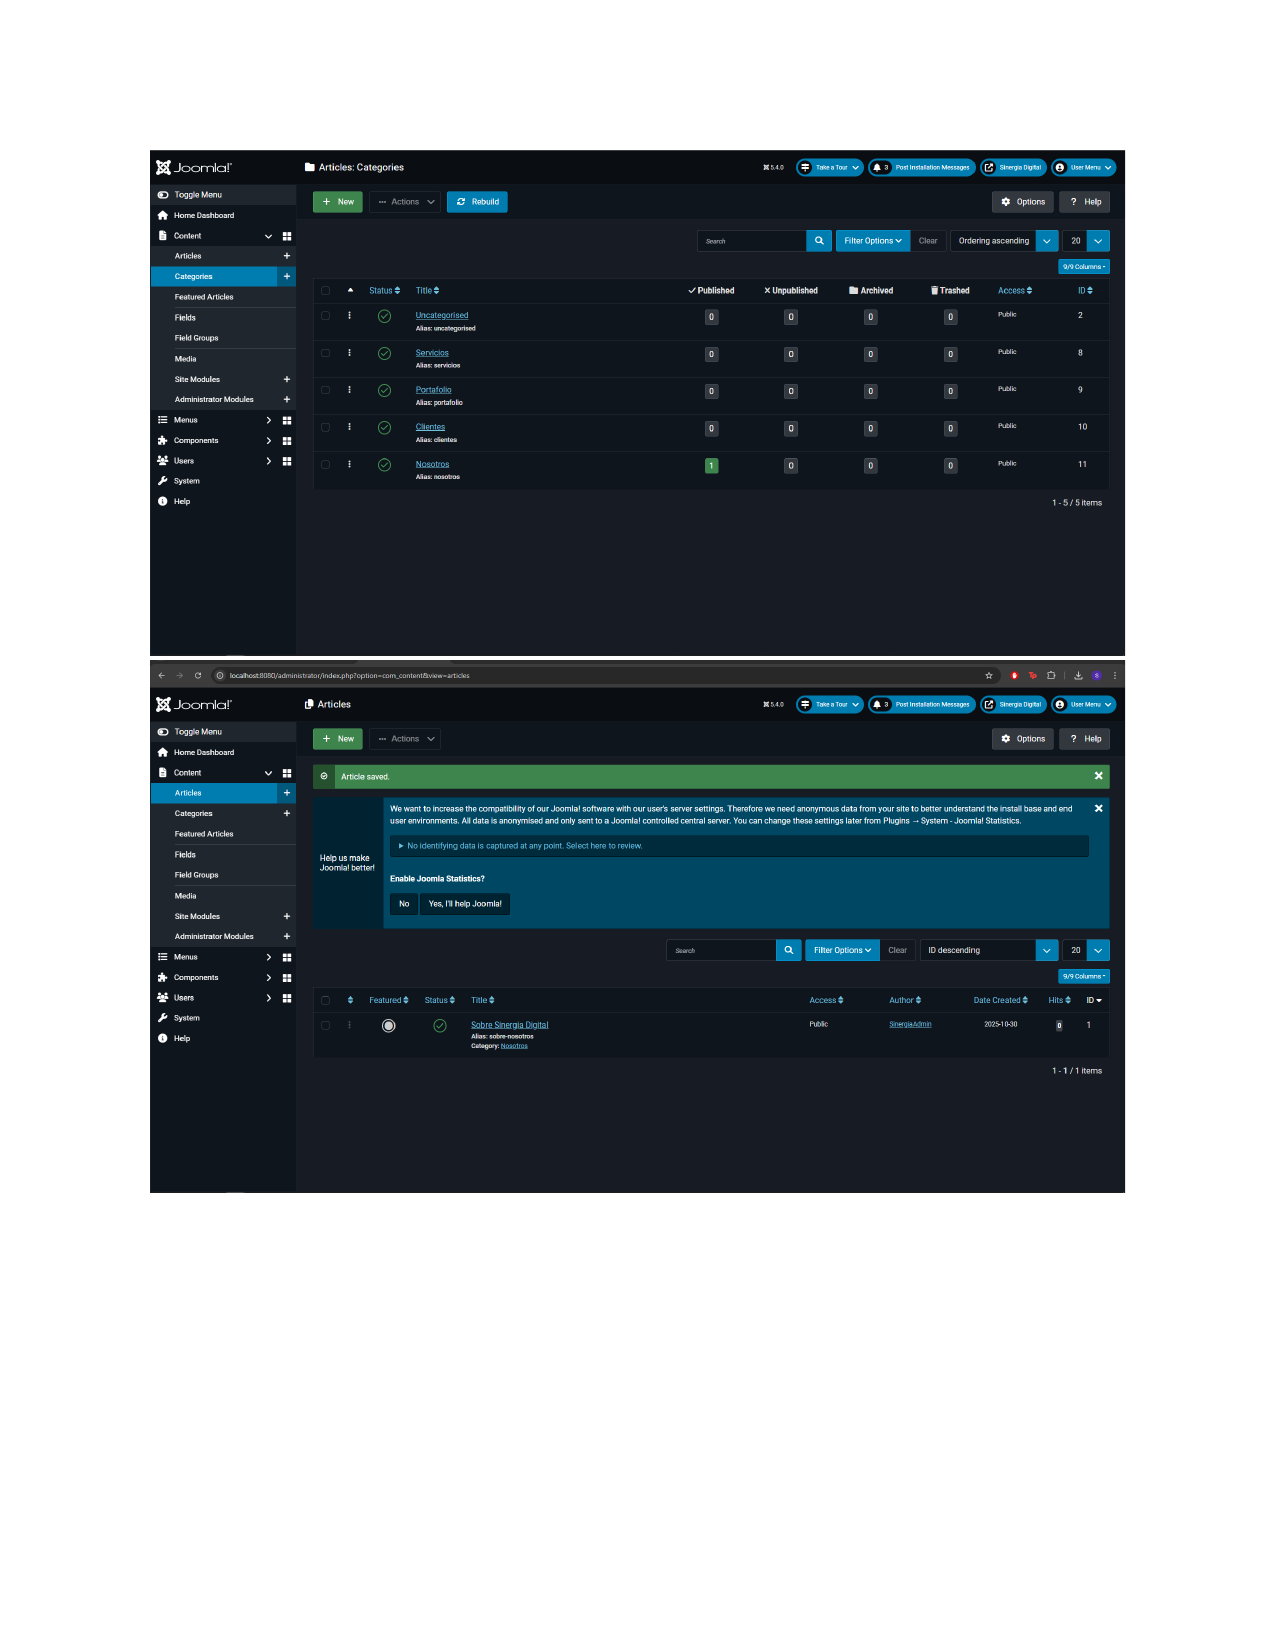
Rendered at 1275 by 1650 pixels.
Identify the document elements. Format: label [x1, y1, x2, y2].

picture [150, 150, 1125, 656]
picture [150, 660, 1125, 1193]
